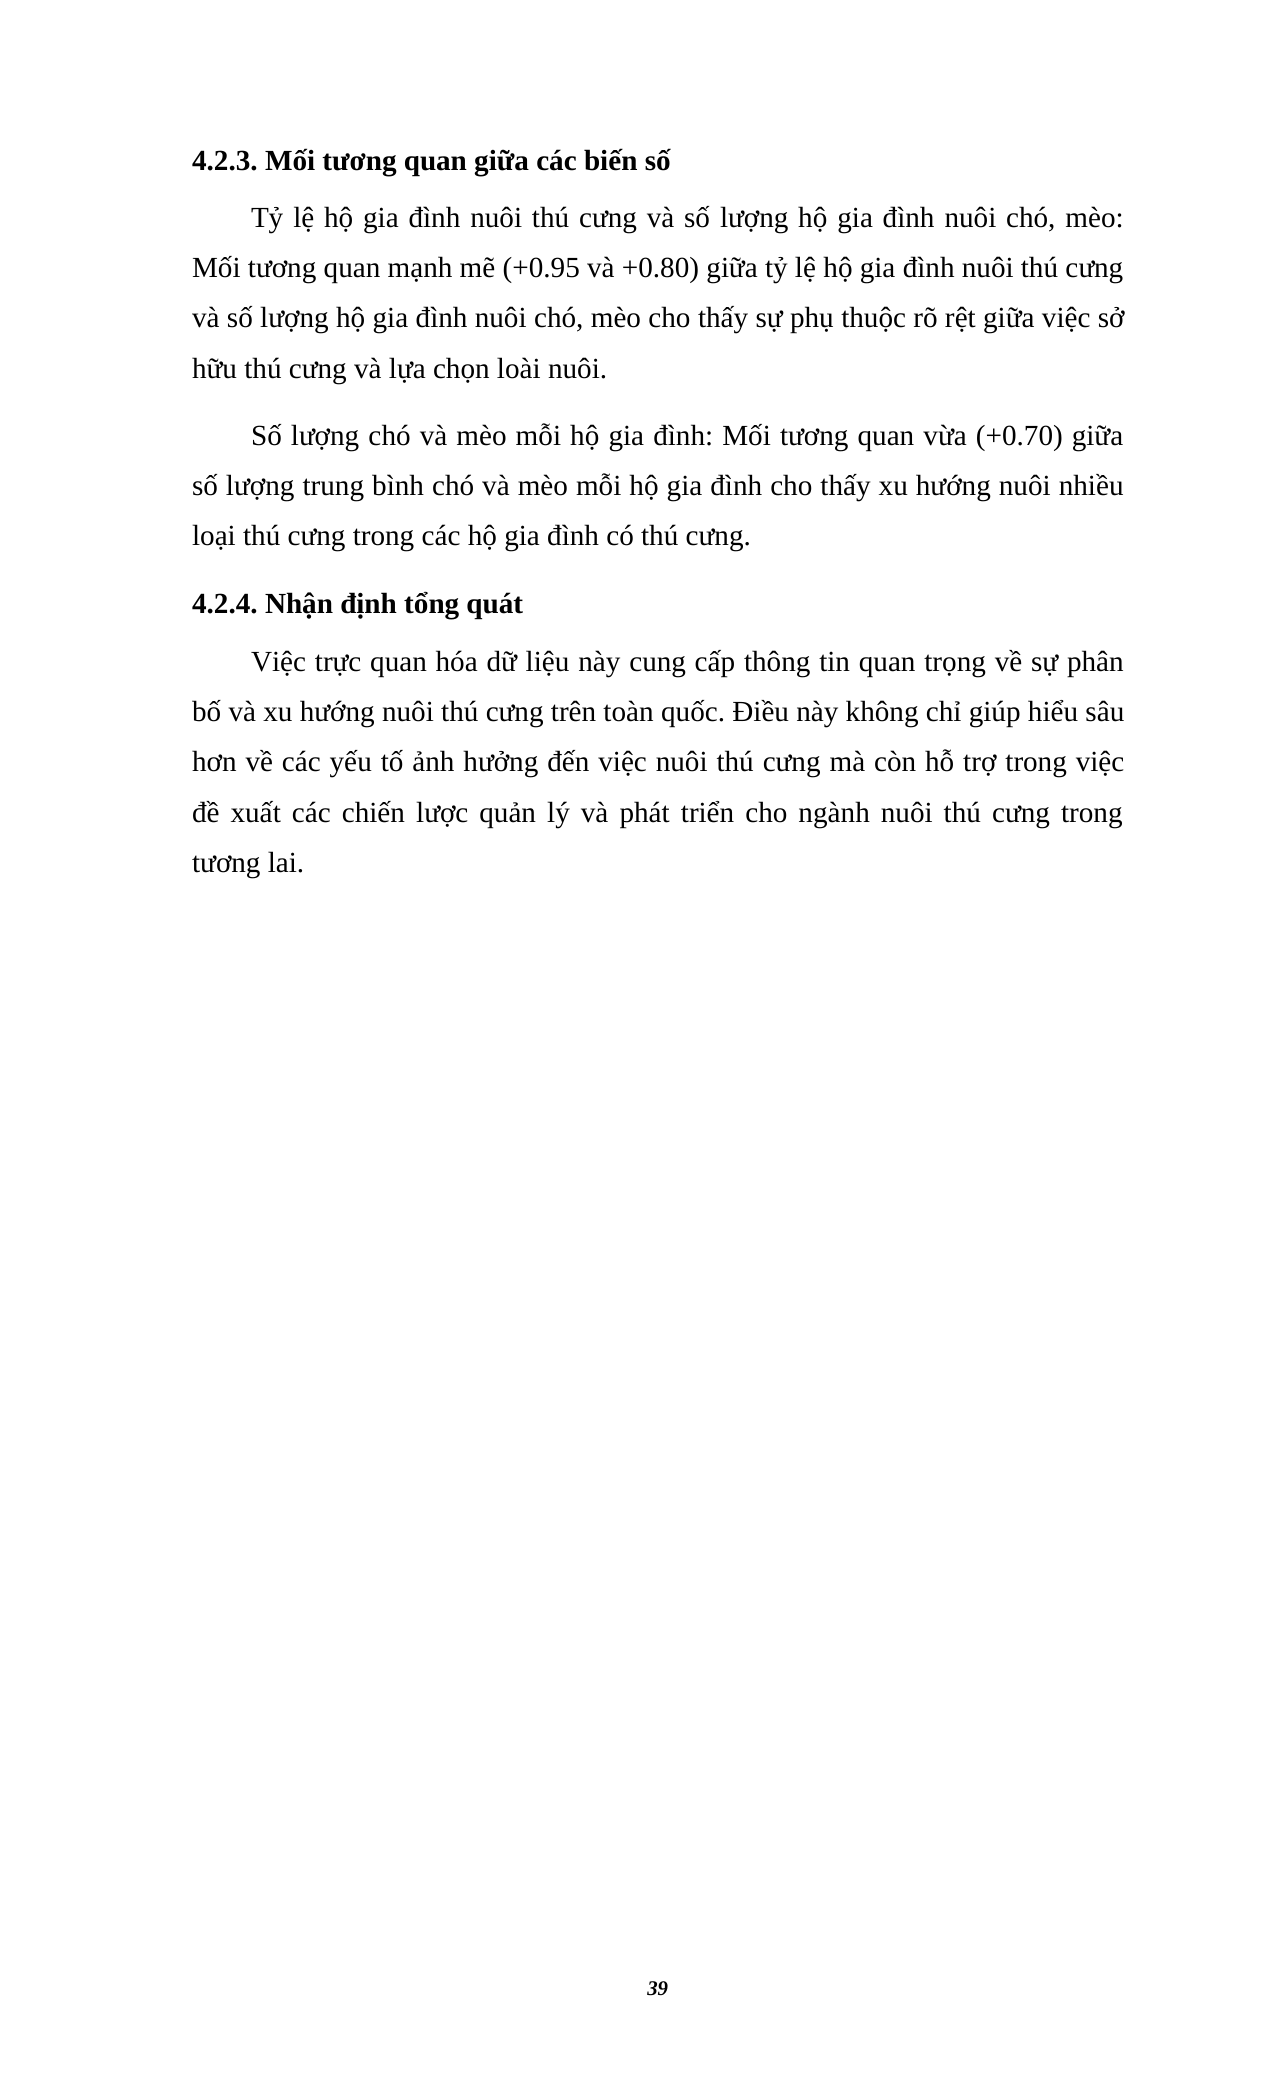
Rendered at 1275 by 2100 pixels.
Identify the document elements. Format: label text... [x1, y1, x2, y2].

subtitle 4.2.4. Nhận định tổng quát [192, 594, 1125, 619]
text Tỷ lệ hộ gia đình nuôi thú cưng và số lượng hộ gia đình nuôi chó, mèo: Mối tương quan mạnh mẽ (+0.95 và +0.80) giữa tỷ lệ hộ gia đình nuôi thú cưng và số lượng hộ gia đình nuôi chó, mèo cho thấy sự phụ thuộc rõ rệt giữa việc sở hữu thú cưng và lựa chọn loài nuôi. [192, 200, 1125, 384]
subtitle 4.2.3. Mối tương quan giữa các biến số [192, 150, 1125, 175]
text Việc trực quan hóa dữ liệu này cung cấp thông tin quan trọng về sự phân bố và xu hướng nuôi thú cưng trên toàn quốc. Điều này không chỉ giúp hiểu sâu hơn về các yếu tố ảnh hưởng đến việc nuôi thú cưng mà còn hỗ trợ trong việc đề xuất các chiến lược quản lý và phát triển cho ngành nuôi thú cưng trong tương lai. [192, 644, 1125, 879]
text Số lượng chó và mèo mỗi hộ gia đình: Mối tương quan vừa (+0.70) giữa số lượng trung bình chó và mèo mỗi hộ gia đình cho thấy xu hướng nuôi nhiều loại thú cưng trong các hộ gia đình có thú cưng. [192, 418, 1125, 552]
